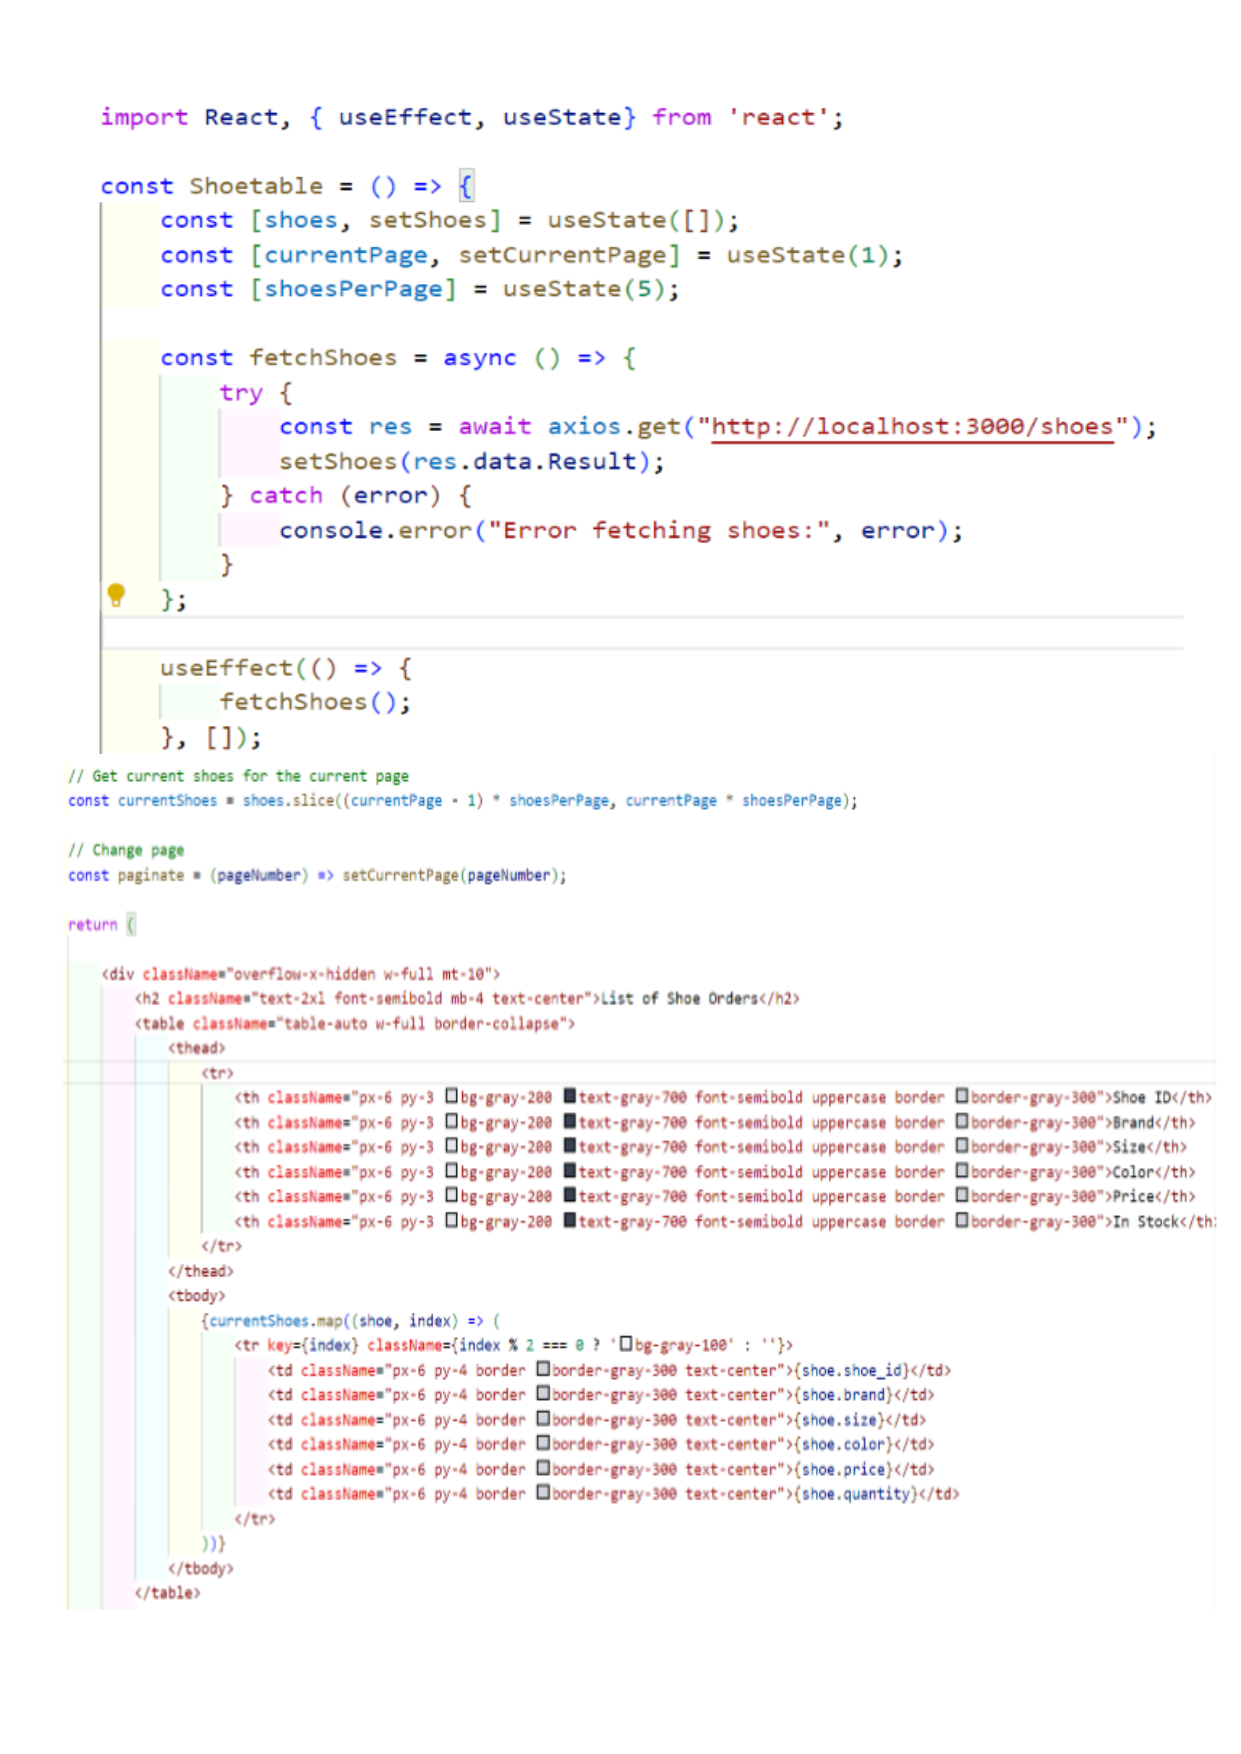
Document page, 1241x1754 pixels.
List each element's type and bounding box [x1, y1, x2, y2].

picture [60, 101, 1217, 1610]
